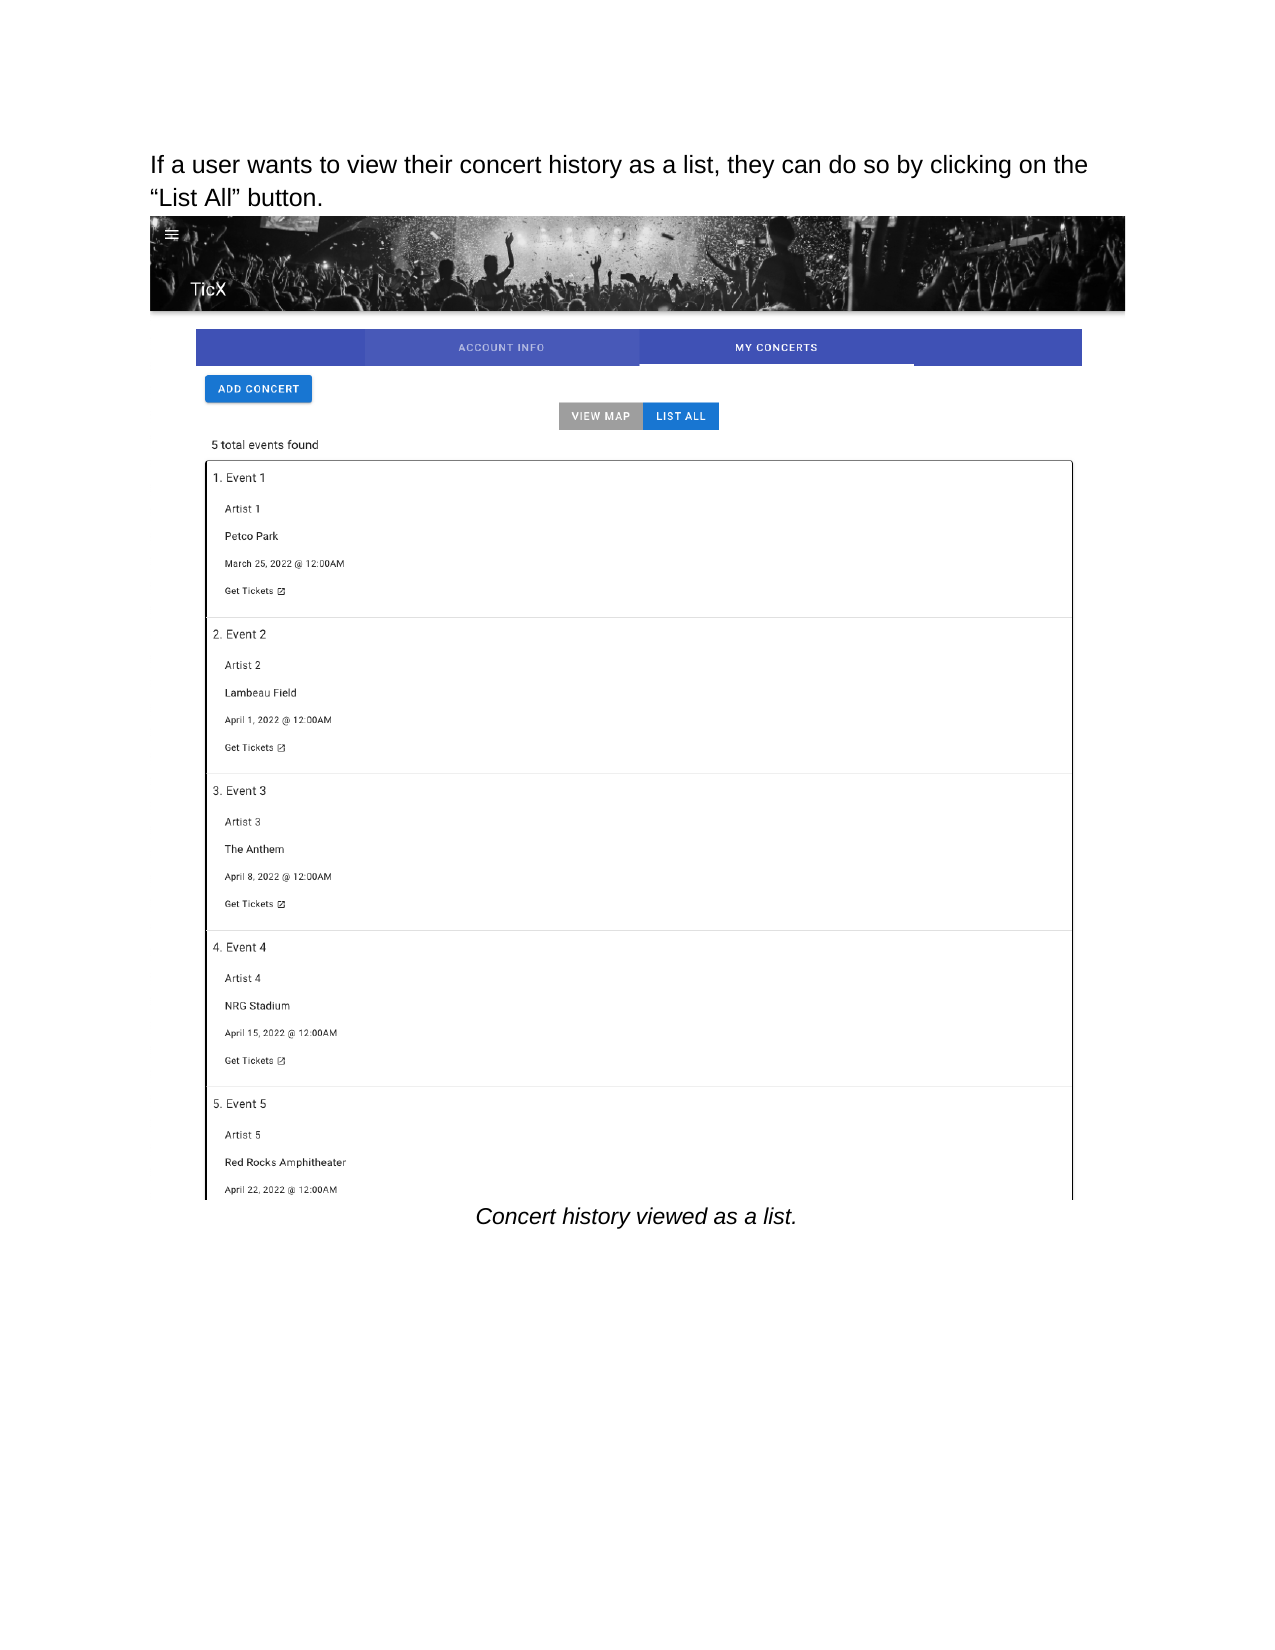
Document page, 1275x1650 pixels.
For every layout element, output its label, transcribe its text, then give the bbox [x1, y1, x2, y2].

picture [150, 216, 1125, 1200]
text If a user wants to view their concert history as a list, they can do so by clicking on the “List All” button. [150, 150, 1125, 212]
text Concert history viewed as a list. [150, 1203, 1125, 1229]
